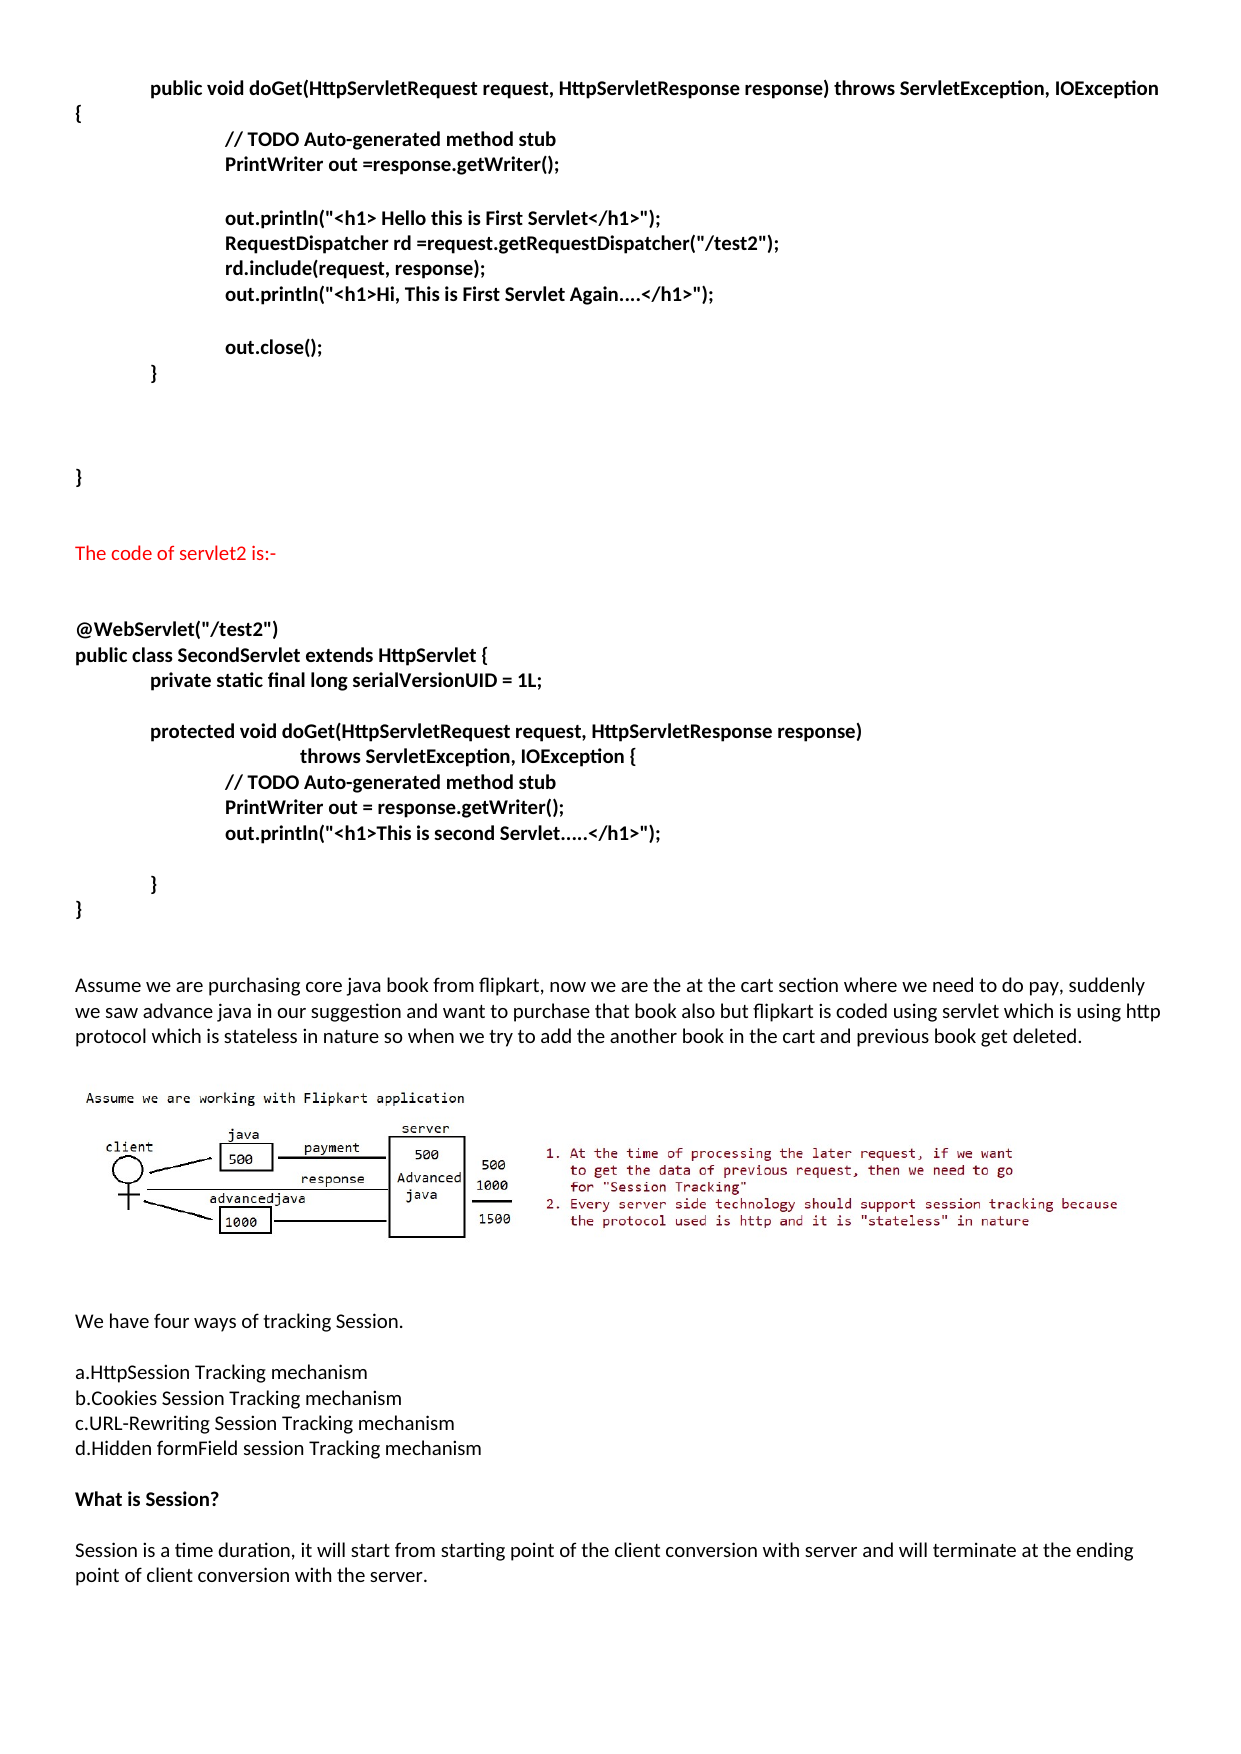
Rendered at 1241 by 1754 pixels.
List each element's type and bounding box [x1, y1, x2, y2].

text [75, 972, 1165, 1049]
picture [75, 1073, 1165, 1258]
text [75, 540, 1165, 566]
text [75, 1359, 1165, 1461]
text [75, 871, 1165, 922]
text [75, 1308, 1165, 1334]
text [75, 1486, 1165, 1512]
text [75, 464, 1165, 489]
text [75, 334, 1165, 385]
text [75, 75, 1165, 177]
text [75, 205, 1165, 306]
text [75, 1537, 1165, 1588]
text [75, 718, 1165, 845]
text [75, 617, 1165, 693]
